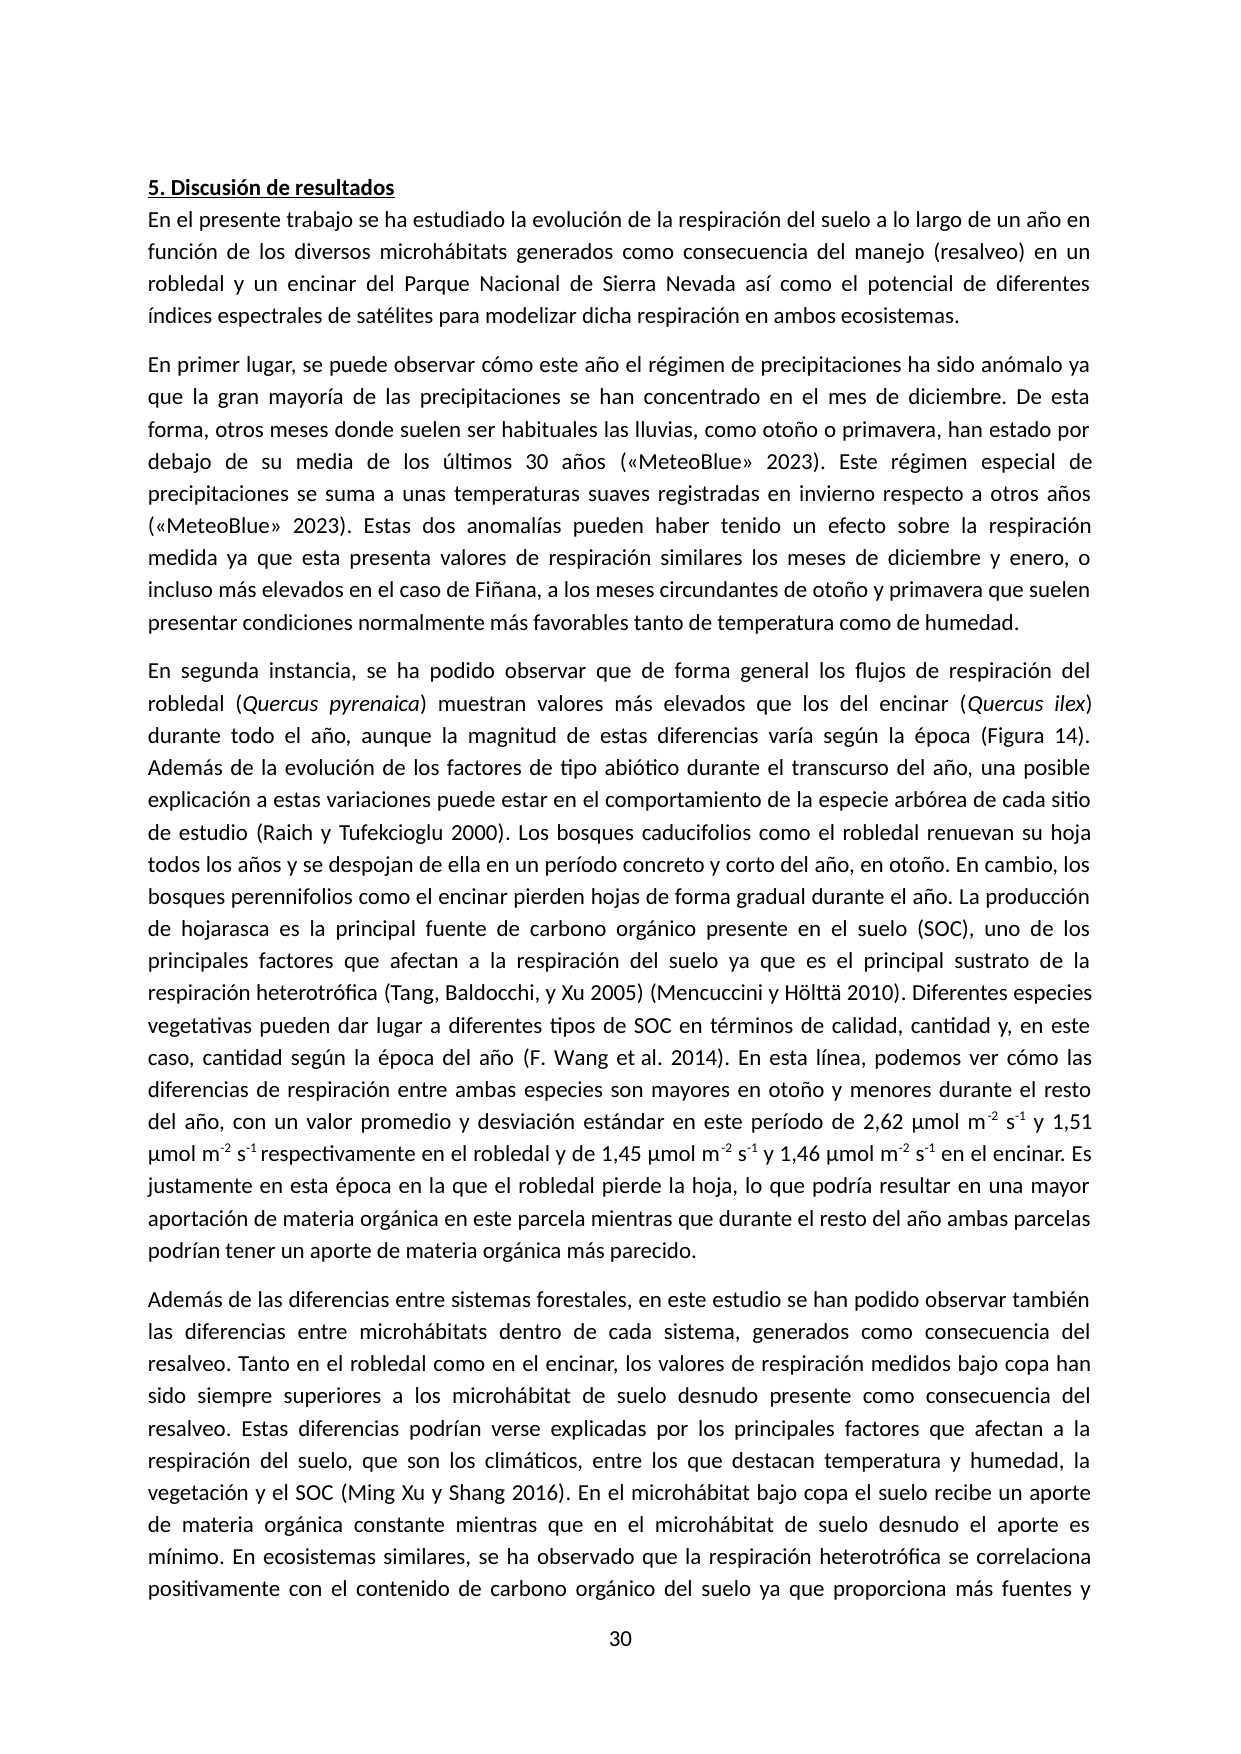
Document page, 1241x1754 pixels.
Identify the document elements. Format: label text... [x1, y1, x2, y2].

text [148, 1285, 1092, 1603]
text En el presente trabajo se ha estudiado la evolución de la respiración del suelo a lo largo de un año en función de los diversos microhábitats generados como consecuencia del manejo (resalveo) en un robledal y un encinar del Parque Nacional de Sierra Nevada así como el potencial de diferentes índices espectrales de satélites para modelizar dicha respiración en ambos ecosistemas. [148, 205, 1092, 329]
text En segunda instancia, se ha podido observar que de forma general los flujos de respiración del robledal (Quercus pyrenaica) muestran valores más elevados que los del encinar (Quercus ilex) durante todo el año, aunque la magnitud de estas diferencias varía según la época (Figura 14). Además de la evolución de los factores de tipo abiótico durante el transcurso del año, una posible explicación a estas variaciones puede estar en el comportamiento de la especie arbórea de cada sitio de estudio (Raich y Tufekcioglu 2000). Los bosques caducifolios como el robledal renuevan su hoja todos los años y se despojan de ella en un período concreto y corto del año, en otoño. En cambio, los bosques perennifolios como el encinar pierden hojas de forma gradual durante el año. La producción de hojarasca es la principal fuente de carbono orgánico presente en el suelo (SOC), uno de los principales factores que afectan a la respiración del suelo ya que es el principal sustrato de la respiración heterotrófica (Tang, Baldocchi, y Xu 2005) (Mencuccini y Hölttä 2010). Diferentes especies vegetativas pueden dar lugar a diferentes tipos de SOC en términos de calidad, cantidad y, en este caso, cantidad según la época del año (F. Wang et al. 2014). En esta línea, podemos ver cómo las diferencias de respiración entre ambas especies son mayores en otoño y menores durante el resto del año, con un valor promedio y desviación estándar en este período de 2,62 µmol m-2 s-1 y 1,51 µmol m-2 s-1 respectivamente en el robledal y de 1,45 µmol m-2 s-1 y 1,46 µmol m-2 s-1 en el encinar. Es justamente en esta época en la que el robledal pierde la hoja, lo que podría resultar en una mayor aportación de materia orgánica en este parcela mientras que durante el resto del año ambas parcelas podrían tener un aporte de materia orgánica más parecido. [148, 657, 1092, 1264]
subtitle 5. Discusión de resultados [148, 173, 1092, 201]
text En primer lugar, se puede observar cómo este año el régimen de precipitaciones ha sido anómalo ya que la gran mayoría de las precipitaciones se han concentrado en el mes de diciembre. De esta forma, otros meses donde suelen ser habituales las lluvias, como otoño o primavera, han estado por debajo de su media de los últimos 30 años («MeteoBlue» 2023). Este régimen especial de precipitaciones se suma a unas temperaturas suaves registradas en invierno respecto a otros años («MeteoBlue» 2023). Estas dos anomalías pueden haber tenido un efecto sobre la respiración medida ya que esta presenta valores de respiración similares los meses de diciembre y enero, o incluso más elevados en el caso de Fiñana, a los meses circundantes de otoño y primavera que suelen presentar condiciones normalmente más favorables tanto de temperatura como de humedad. [148, 350, 1092, 636]
